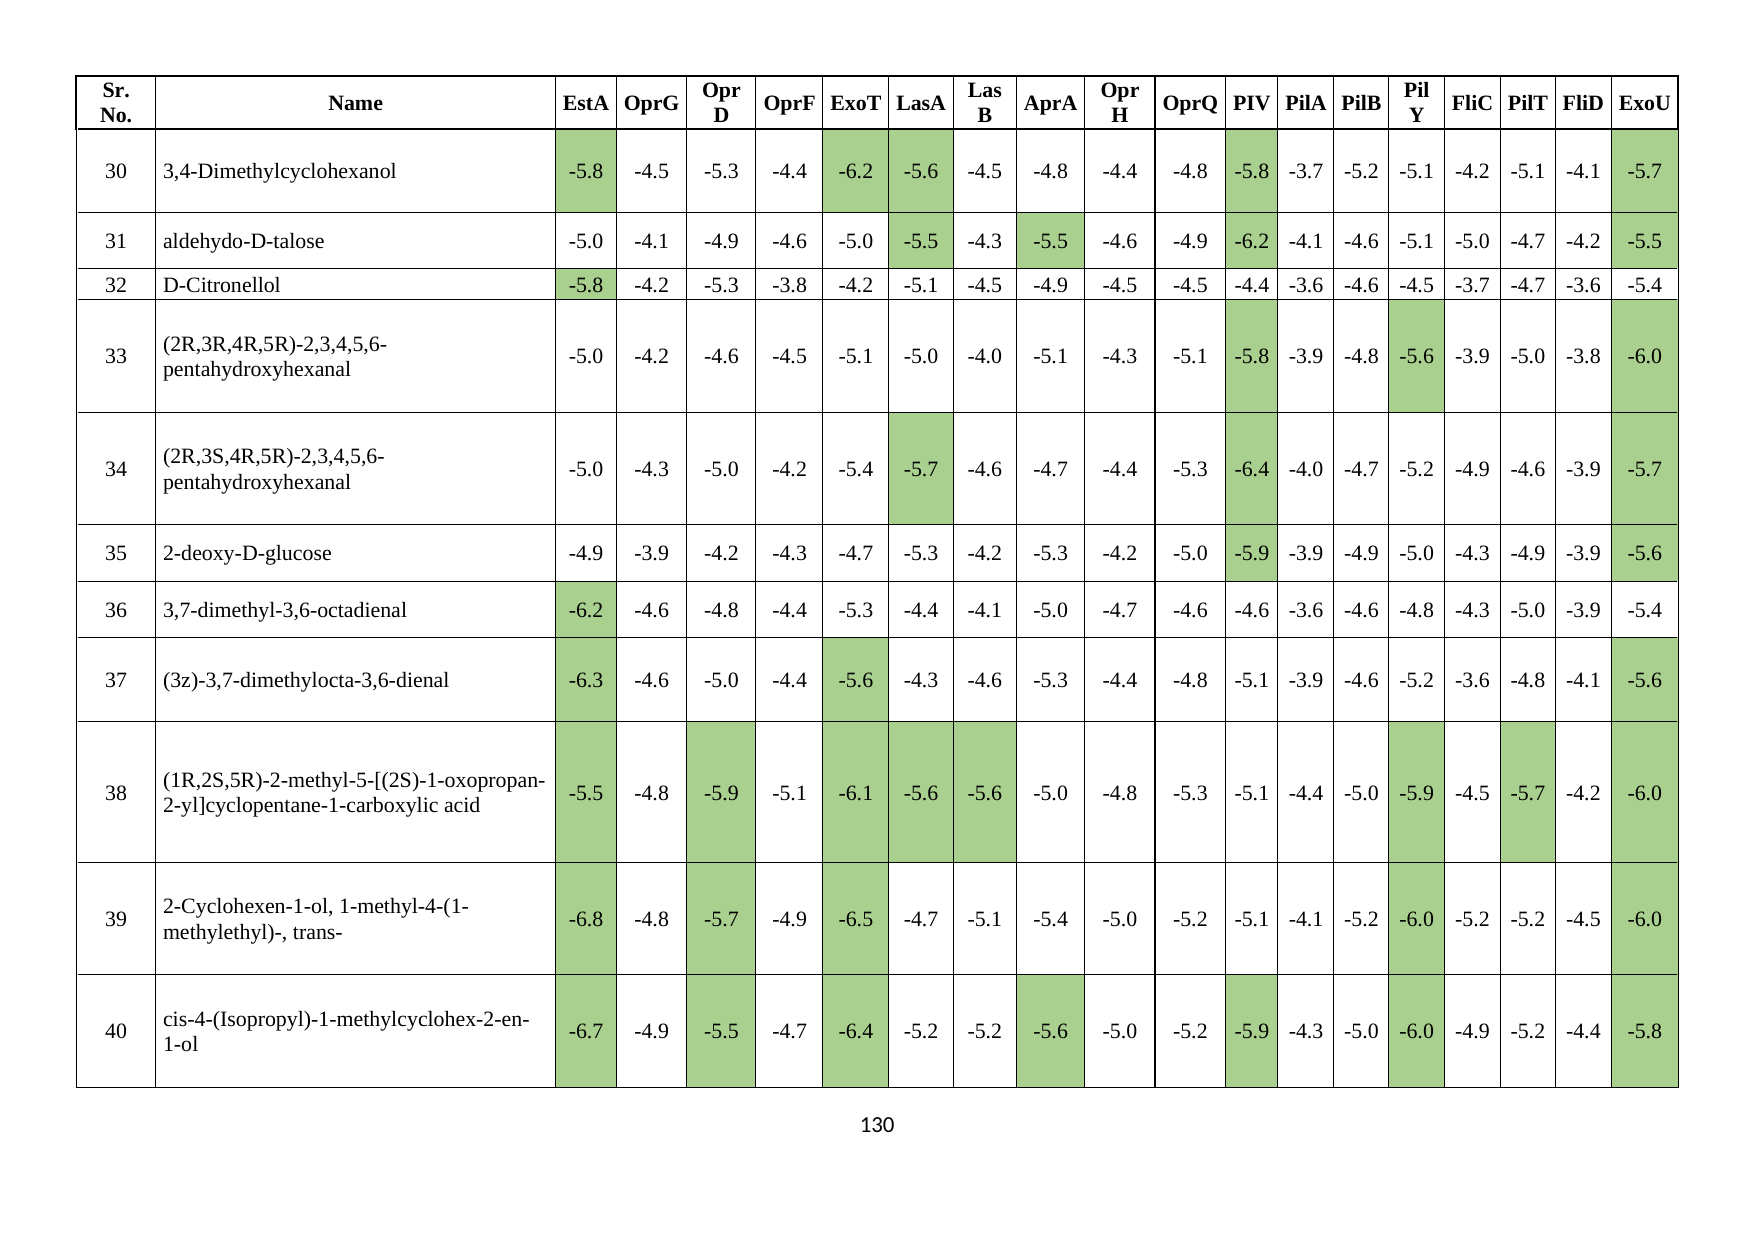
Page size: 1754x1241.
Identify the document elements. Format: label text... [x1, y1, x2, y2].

table_cell -5.8 [556, 269, 616, 299]
table_cell -4.7 [1501, 269, 1555, 299]
table_header PilY [1389, 77, 1444, 127]
table_header FliC [1445, 77, 1500, 127]
table_cell 32 [77, 269, 155, 299]
table_header OprQ [1156, 77, 1225, 127]
table_cell -6.0 [1612, 862, 1678, 974]
table_cell -5.1 [756, 722, 822, 862]
table_cell -4.2 [617, 269, 686, 299]
table_cell -5.1 [1389, 213, 1444, 268]
table_cell -3.9 [1556, 525, 1611, 581]
table_cell -5.0 [556, 300, 616, 412]
table_cell -3.6 [1445, 638, 1500, 721]
table_cell -4.7 [823, 525, 888, 581]
table_cell -5.6 [823, 638, 888, 721]
table_cell -4.6 [1501, 413, 1555, 524]
table_cell -4.1 [617, 213, 686, 268]
table_cell -4.2 [1085, 525, 1154, 581]
table_cell -5.2 [1501, 863, 1555, 974]
table_cell -4.0 [954, 300, 1016, 412]
table_cell -4.9 [556, 525, 616, 581]
table_cell -6.4 [823, 975, 888, 1087]
table_cell 37 [77, 638, 155, 721]
table_cell -6.4 [1226, 413, 1277, 524]
table_cell -4.7 [889, 863, 953, 974]
table_cell -3.6 [1556, 269, 1611, 299]
table_cell -6.0 [1612, 721, 1678, 862]
table_cell -4.2 [954, 525, 1016, 581]
table_cell -5.7 [1612, 412, 1678, 524]
table_cell -4.8 [1334, 300, 1388, 412]
table_header OprG [617, 77, 686, 127]
table_cell -5.7 [687, 863, 755, 974]
table_cell -5.0 [1334, 722, 1388, 862]
table_cell -4.4 [756, 130, 822, 212]
table_cell -5.0 [823, 213, 888, 268]
table_cell -5.1 [1501, 130, 1555, 212]
table_cell -4.9 [1501, 525, 1555, 581]
table_cell -5.3 [1017, 638, 1084, 721]
table_cell -5.1 [889, 269, 953, 299]
table_cell -5.1 [1226, 638, 1277, 721]
table_cell -4.9 [687, 213, 755, 268]
table_header ExoT [823, 77, 888, 127]
table_cell -4.5 [954, 130, 1016, 212]
table_cell -4.3 [1085, 300, 1154, 412]
table_header AprA [1017, 77, 1084, 127]
table_cell -6.0 [1389, 975, 1444, 1087]
table_cell -3.9 [1278, 525, 1333, 581]
table_cell -5.7 [889, 413, 953, 524]
table_cell -4.6 [1156, 582, 1225, 637]
table_cell -4.1 [1278, 863, 1333, 974]
table_cell -4.3 [617, 413, 686, 524]
table_cell -5.6 [1612, 524, 1678, 581]
table_cell -4.9 [1445, 413, 1500, 524]
table_cell -4.2 [823, 269, 888, 299]
table_cell -5.9 [1389, 722, 1444, 862]
table_cell -5.6 [954, 722, 1016, 862]
table_cell -5.0 [1389, 525, 1444, 581]
table_cell -4.5 [1556, 863, 1611, 974]
table_cell -4.8 [1156, 130, 1225, 212]
table_header OprD [687, 77, 755, 127]
table_cell -3.9 [1556, 413, 1611, 524]
table_cell -4.3 [1445, 582, 1500, 637]
table_cell -5.1 [1226, 722, 1277, 862]
table_cell -4.5 [1389, 269, 1444, 299]
table_cell -4.2 [687, 525, 755, 581]
table_cell -4.8 [1501, 638, 1555, 721]
table_cell -5.0 [1156, 525, 1225, 581]
table_cell -4.7 [756, 975, 822, 1087]
table_cell -5.4 [823, 413, 888, 524]
table_cell -4.7 [1334, 413, 1388, 524]
table_cell -5.8 [556, 130, 616, 212]
table_cell -5.2 [1389, 638, 1444, 721]
table_cell -4.6 [756, 213, 822, 268]
table_cell -5.0 [687, 413, 755, 524]
table_cell 38 [77, 722, 155, 862]
table_cell -4.5 [1085, 269, 1154, 299]
table_cell -4.5 [954, 269, 1016, 299]
table_cell -3.9 [1445, 300, 1500, 412]
table_cell -4.6 [1334, 582, 1388, 637]
table_cell -6.2 [556, 582, 616, 637]
table_cell -5.0 [1501, 582, 1555, 637]
table_cell -6.5 [823, 863, 888, 974]
table_header PilB [1334, 77, 1388, 127]
table_cell -4.2 [1556, 213, 1611, 268]
table_cell 30 [77, 129, 155, 212]
table_cell cis-4-(Isopropyl)-1-methylcyclohex-2-en-1-ol [156, 975, 555, 1087]
table_cell -5.2 [1389, 413, 1444, 524]
table_cell -5.3 [1156, 413, 1225, 524]
table_cell -6.8 [556, 863, 616, 974]
table_cell -5.0 [1501, 300, 1555, 412]
table_header Sr. No. [77, 77, 155, 127]
table_cell -5.4 [1612, 268, 1678, 299]
table_cell 3,4-Dimethylcyclohexanol [156, 130, 555, 212]
table_cell -4.1 [1556, 638, 1611, 721]
table_cell -5.2 [1445, 863, 1500, 974]
table_cell -4.4 [1085, 130, 1154, 212]
table_cell -4.6 [1334, 638, 1388, 721]
table_cell -3.7 [1278, 130, 1333, 212]
table_cell 2-deoxy-D-glucose [156, 525, 555, 581]
table_cell -5.0 [556, 213, 616, 268]
table_cell -5.0 [1085, 975, 1154, 1087]
table_cell -3.9 [1278, 300, 1333, 412]
table_cell -4.2 [1556, 722, 1611, 862]
table_cell -4.5 [756, 300, 822, 412]
table_cell -5.0 [556, 413, 616, 524]
table_cell -4.9 [1445, 975, 1500, 1087]
table_header PilT [1501, 77, 1555, 127]
table_cell -4.3 [1445, 525, 1500, 581]
table_cell -5.8 [1226, 130, 1277, 212]
table_cell -5.3 [889, 525, 953, 581]
table_cell -3.8 [756, 269, 822, 299]
table_cell (2R,3R,4R,5R)-2,3,4,5,6-pentahydroxyhexanal [156, 300, 555, 412]
table_cell aldehydo-D-talose [156, 213, 555, 268]
table_cell -4.6 [1226, 582, 1277, 637]
table_cell -4.8 [1085, 722, 1154, 862]
table_cell -4.6 [1085, 213, 1154, 268]
table_cell -5.5 [1612, 212, 1678, 268]
table_cell -5.9 [1226, 525, 1277, 581]
table_cell -4.8 [617, 863, 686, 974]
table_cell -4.9 [1156, 213, 1225, 268]
table_cell -5.2 [1334, 130, 1388, 212]
table_cell -5.6 [1017, 975, 1084, 1087]
table_cell -4.7 [1501, 213, 1555, 268]
table_cell -5.1 [1389, 130, 1444, 212]
table_cell -4.5 [1156, 269, 1225, 299]
table_header PilA [1278, 77, 1333, 127]
table_cell -5.6 [1389, 300, 1444, 412]
table_cell -5.0 [687, 638, 755, 721]
table_cell (1R,2S,5R)-2-methyl-5-[(2S)-1-oxopropan-2-yl]cyclopentane-1-carboxylic acid [156, 722, 555, 862]
table_cell 31 [77, 213, 155, 268]
table_cell -5.5 [889, 213, 953, 268]
table_cell -5.0 [1085, 863, 1154, 974]
table_cell -4.4 [1085, 413, 1154, 524]
table_cell -3.9 [617, 525, 686, 581]
table_cell -6.3 [556, 638, 616, 721]
table_cell -5.7 [1501, 722, 1555, 862]
table_cell 2-Cyclohexen-1-ol, 1-methyl-4-(1-methylethyl)-, trans- [156, 863, 555, 974]
table_cell -5.9 [1226, 975, 1277, 1087]
table_cell -5.8 [1612, 974, 1678, 1087]
table_cell -3.9 [1556, 582, 1611, 637]
table_cell -4.3 [1278, 975, 1333, 1087]
table_cell -5.9 [687, 722, 755, 862]
table_cell -5.3 [823, 582, 888, 637]
table_cell -4.6 [954, 638, 1016, 721]
table_cell -3.7 [1445, 269, 1500, 299]
table_cell -5.1 [823, 300, 888, 412]
table_cell -6.7 [556, 975, 616, 1087]
table_cell -4.8 [617, 722, 686, 862]
table_cell -5.4 [1612, 581, 1678, 637]
table_cell -3.8 [1556, 300, 1611, 412]
table_cell -5.2 [954, 975, 1016, 1087]
table_cell 40 [77, 975, 155, 1087]
table_cell -3.6 [1278, 269, 1333, 299]
table_cell -5.0 [1017, 582, 1084, 637]
table_cell -5.8 [1226, 300, 1277, 412]
table_cell -6.2 [1226, 213, 1277, 268]
table_header PIV [1226, 77, 1277, 127]
table_cell 3,7-dimethyl-3,6-octadienal [156, 582, 555, 637]
table_cell 33 [77, 300, 155, 412]
table_cell -5.2 [1501, 975, 1555, 1087]
table_cell -4.6 [1334, 213, 1388, 268]
table_cell -3.9 [1278, 638, 1333, 721]
table_cell 39 [77, 863, 155, 974]
table_cell -5.1 [954, 863, 1016, 974]
table_cell -5.0 [1445, 213, 1500, 268]
table_cell 35 [77, 525, 155, 581]
table_cell -4.3 [954, 213, 1016, 268]
table_cell -5.7 [1612, 130, 1678, 212]
table_cell -5.2 [1156, 863, 1225, 974]
table_cell 36 [77, 582, 155, 637]
table_cell -4.4 [756, 638, 822, 721]
table_cell -4.4 [1226, 269, 1277, 299]
table_cell -5.5 [1017, 213, 1084, 268]
table_cell -5.1 [1226, 863, 1277, 974]
table_header OprH [1085, 77, 1154, 127]
table_cell -4.3 [889, 638, 953, 721]
table_cell -6.0 [1389, 863, 1444, 974]
table_cell -4.8 [1389, 582, 1444, 637]
table_cell -4.5 [1445, 722, 1500, 862]
table_cell -5.0 [889, 300, 953, 412]
table_cell -4.4 [1556, 975, 1611, 1087]
table_cell D-Citronellol [156, 269, 555, 299]
table_cell -5.1 [1156, 300, 1225, 412]
table_cell (2R,3S,4R,5R)-2,3,4,5,6-pentahydroxyhexanal [156, 413, 555, 524]
table_cell -4.2 [617, 300, 686, 412]
table_cell -5.3 [1017, 525, 1084, 581]
table_cell -5.3 [1156, 722, 1225, 862]
table_header EstA [556, 77, 616, 127]
table_cell -5.1 [1017, 300, 1084, 412]
table_cell -5.6 [1612, 637, 1678, 721]
table_cell 34 [77, 413, 155, 524]
table_cell -4.4 [1085, 638, 1154, 721]
table_cell -5.0 [1017, 722, 1084, 862]
table_cell -4.9 [1017, 269, 1084, 299]
table_header ExoU [1612, 77, 1677, 127]
table_cell -5.2 [1334, 863, 1388, 974]
table_cell -4.6 [617, 638, 686, 721]
table_cell -4.6 [954, 413, 1016, 524]
table_cell -6.2 [823, 130, 888, 212]
table_cell -4.4 [756, 582, 822, 637]
table_cell -5.5 [556, 722, 616, 862]
table_cell -5.2 [1156, 975, 1225, 1087]
table_cell -4.8 [1156, 638, 1225, 721]
table_cell -6.0 [1612, 299, 1678, 412]
table_cell -4.4 [1278, 722, 1333, 862]
table_cell -4.9 [1334, 525, 1388, 581]
table_cell -4.6 [687, 300, 755, 412]
table_cell -4.5 [617, 130, 686, 212]
table_cell -4.8 [1017, 130, 1084, 212]
table_header LasA [889, 77, 953, 127]
table_cell -4.7 [1085, 582, 1154, 637]
table_cell -5.5 [687, 975, 755, 1087]
table_cell -5.3 [687, 130, 755, 212]
table_cell -4.2 [756, 413, 822, 524]
table_cell -5.0 [1334, 975, 1388, 1087]
table_cell -4.7 [1017, 413, 1084, 524]
table_cell -4.9 [617, 975, 686, 1087]
table_header LasB [954, 77, 1016, 127]
table_header FliD [1556, 77, 1611, 127]
table_cell -3.6 [1278, 582, 1333, 637]
table_cell -4.3 [756, 525, 822, 581]
table_cell -6.1 [823, 722, 888, 862]
table_cell -4.1 [1556, 130, 1611, 212]
table_cell -4.9 [756, 863, 822, 974]
table_cell -5.4 [1017, 863, 1084, 974]
table_cell -4.0 [1278, 413, 1333, 524]
table_cell -5.6 [889, 130, 953, 212]
table_cell -5.6 [889, 722, 953, 862]
table_header OprF [756, 77, 822, 127]
table_cell -4.2 [1445, 130, 1500, 212]
table_cell -4.4 [889, 582, 953, 637]
table_cell -4.6 [617, 582, 686, 637]
table_cell -5.3 [687, 269, 755, 299]
table_cell -5.2 [889, 975, 953, 1087]
table_cell -4.8 [687, 582, 755, 637]
table_cell -4.1 [954, 582, 1016, 637]
table_header Name [156, 77, 555, 127]
table_cell -4.6 [1334, 269, 1388, 299]
table_cell (3z)-3,7-dimethylocta-3,6-dienal [156, 638, 555, 721]
table_cell -4.1 [1278, 213, 1333, 268]
